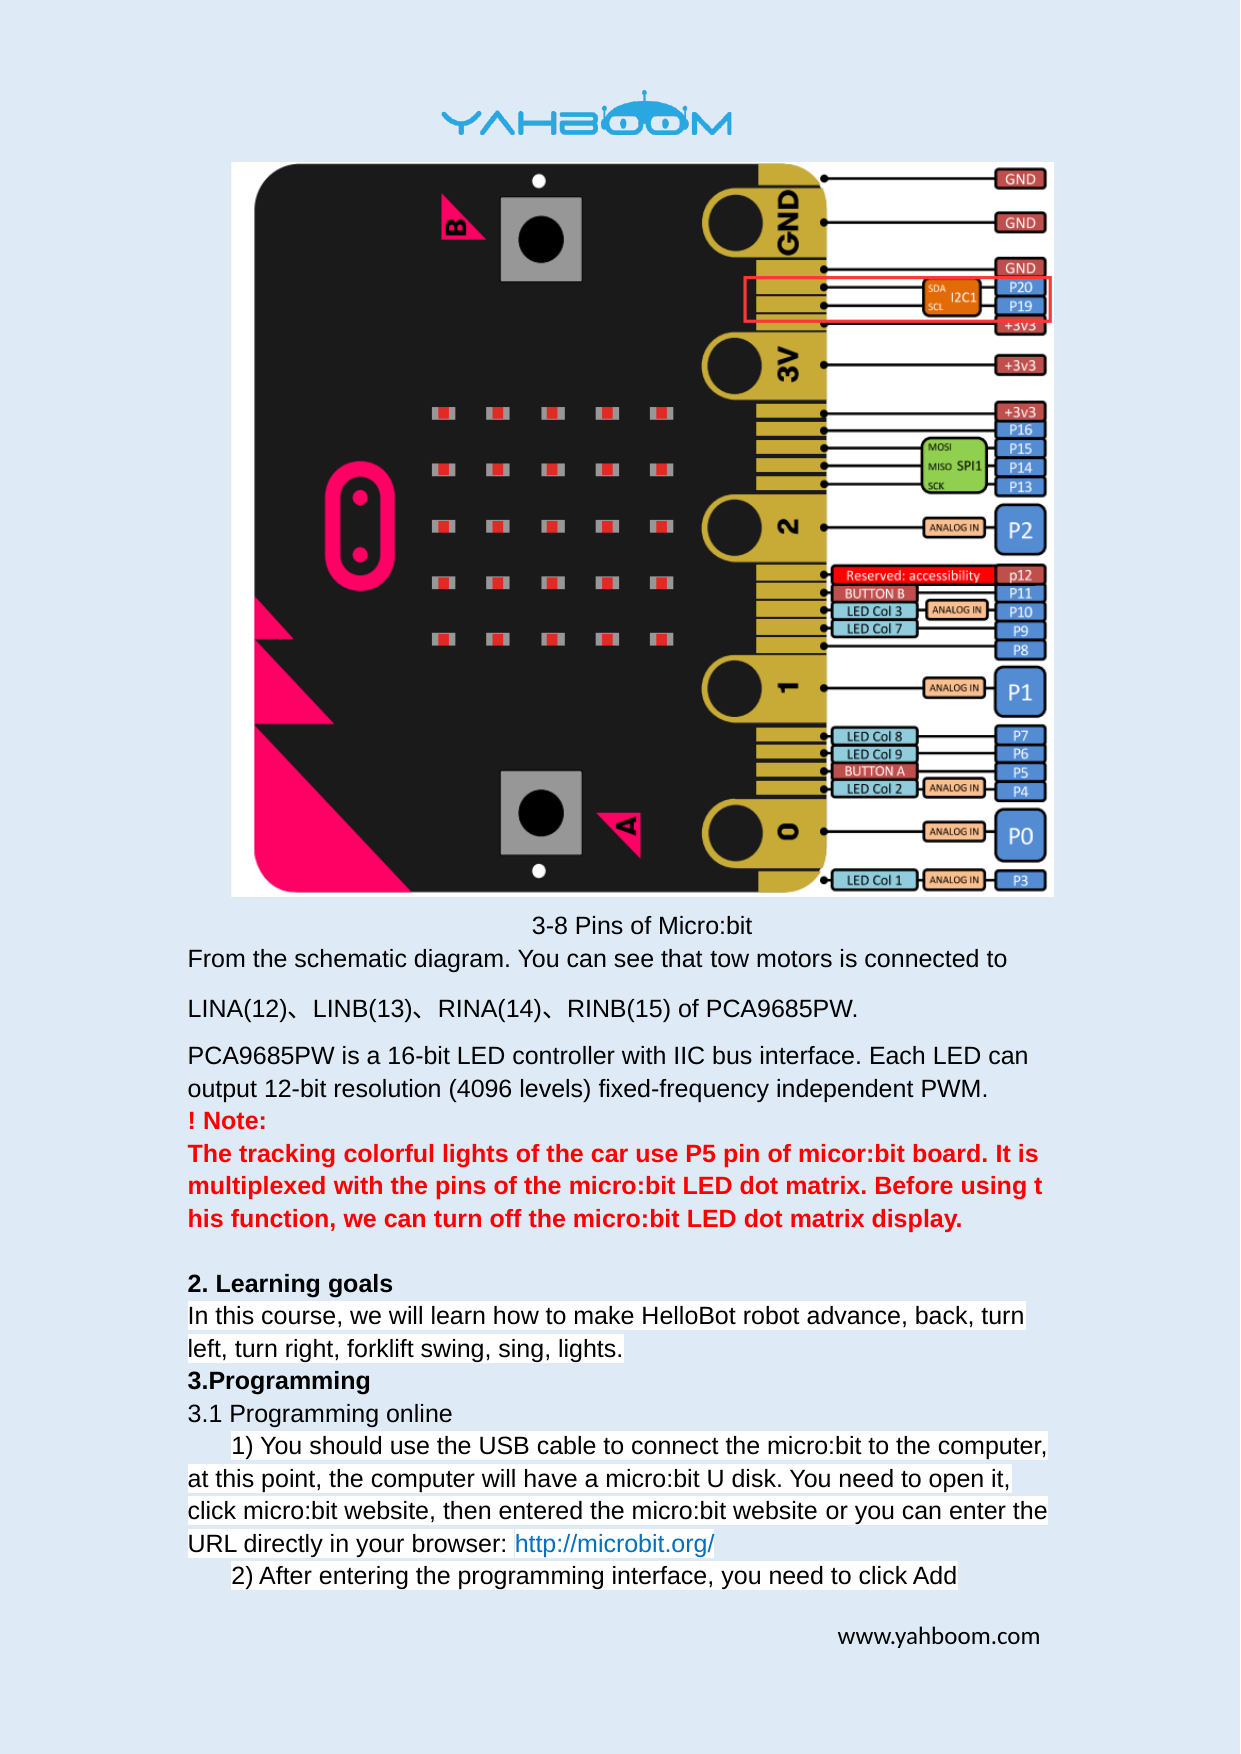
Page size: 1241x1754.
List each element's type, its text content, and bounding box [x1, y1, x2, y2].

text 3-8 Pins of Micro:bit [187, 909, 1053, 942]
text ! Note: [187, 1104, 1053, 1137]
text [187, 1559, 1053, 1592]
text 3.1 Programming online [187, 1397, 1053, 1429]
text PCA9685PW is a 16-bit LED controller with IIC bus interface. Each LED can output 12-bit resolution (4096 levels) fixed-frequency independent PWM. [187, 1039, 1053, 1104]
text 1) You should use the USB cable to connect the micro:bit to the computer, at this point, the computer will have a micro:bit U disk. You need to open it, click micro:bit website, then entered the micro:bit website or you can enter the URL directly in your browser: http://microbit.org/ [187, 1429, 1053, 1559]
text The tracking colorful lights of the car use P5 pin of micor:bit board. It is multiplexed with the pins of the micro:bit LED dot matrix. Before using this function, we can turn off the micro:bit LED dot matrix display. [187, 1137, 1053, 1234]
list Learning goals [187, 1267, 1053, 1299]
text In this course, we will learn how to make HelloBot robot advance, back, turn left, turn right, forklift swing, sing, lights. [187, 1299, 1053, 1364]
picture [231, 162, 1054, 897]
text From the schematic diagram. You can see that tow motors is connected to LINA(12)、LINB(13)、RINA(14)、RINB(15) of PCA9685PW. [187, 942, 1053, 1039]
picture [441, 90, 732, 135]
text 3.Programming [187, 1364, 1053, 1397]
